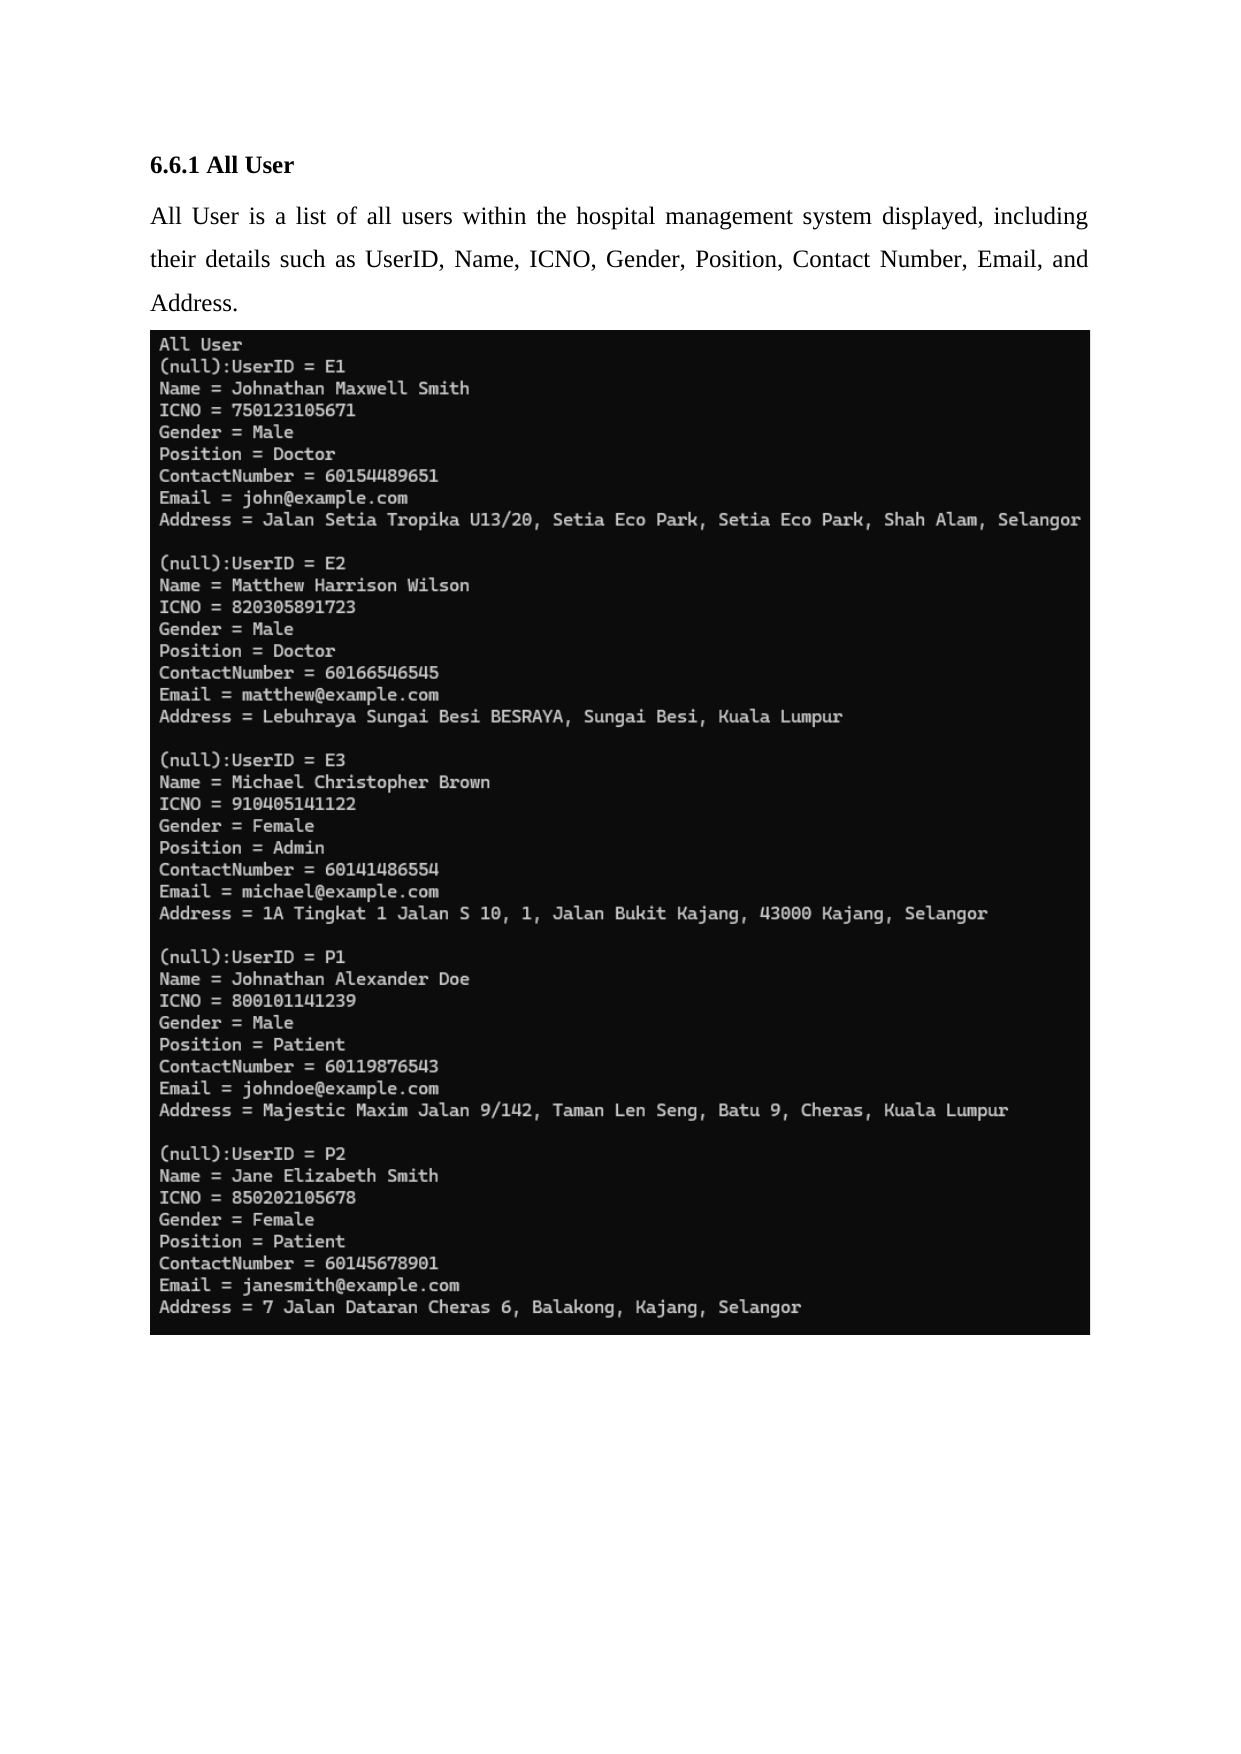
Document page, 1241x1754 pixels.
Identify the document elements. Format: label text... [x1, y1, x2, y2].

picture [150, 330, 1091, 1335]
subtitle 6.6.1 All User [150, 150, 1090, 179]
text All User is a list of all users within the hospital management system displayed, including their details such as UserID, Name, ICNO, Gender, Position, Contact Number, Email, and Address. [150, 201, 1090, 316]
